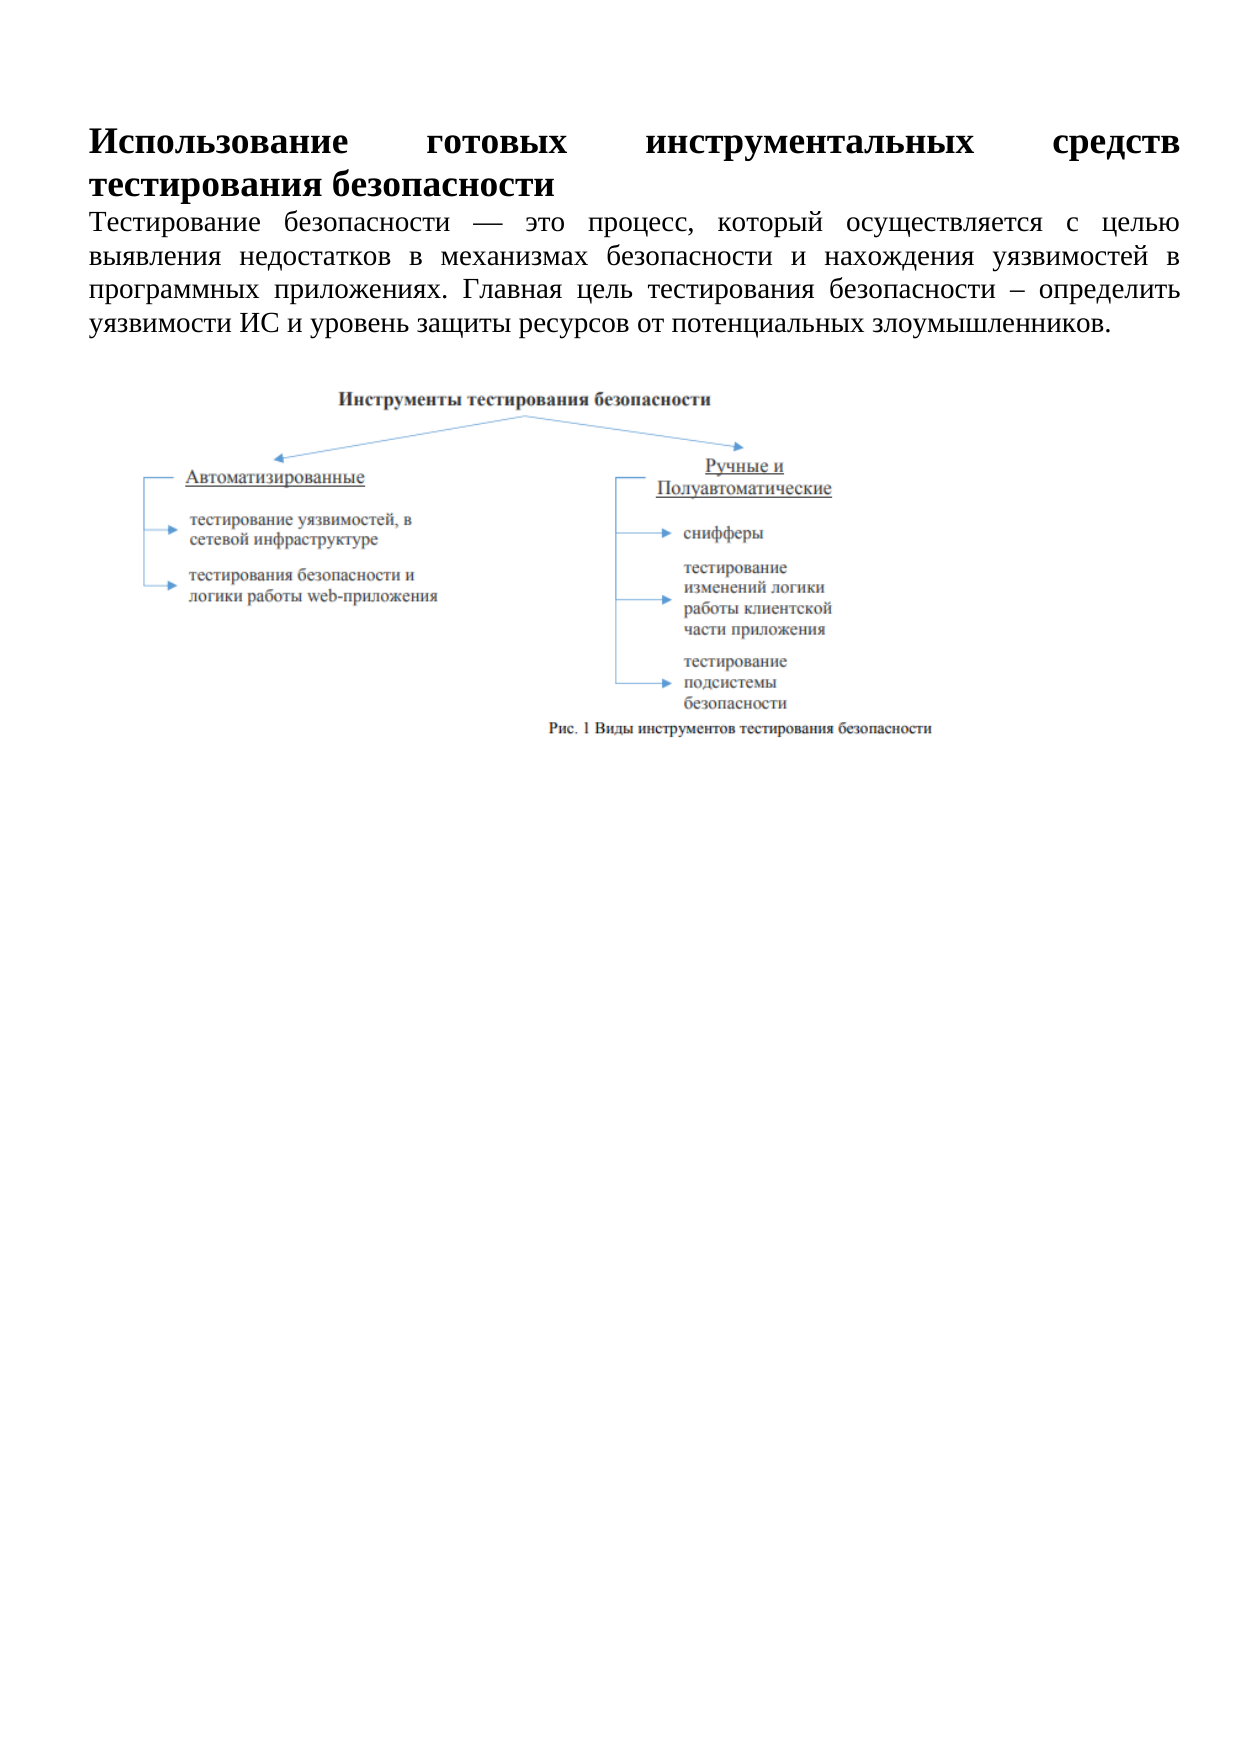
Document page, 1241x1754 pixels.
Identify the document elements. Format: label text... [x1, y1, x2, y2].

text Тестирование безопасности — это процесс, который осуществляется с целью выявления недостатков в механизмах безопасности и нахождения уязвимостей в программных приложениях. Главная цель тестирования безопасности – определить уязвимости ИС и уровень защиты ресурсов от потенциальных злоумышленников. [89, 204, 1181, 338]
picture [88, 372, 964, 747]
text Тест-план – документ, описывающий средства, подходы, график работ и ресурсы, необходимые для проведения тестирования. Помимо прочего, определяет инструменты тестирования, функциональность, которую требуется протестировать, распределение ролей в команде, тестовое окружение, используемые техники тест-дизайна, критерии начала и окончания тестирования и риски. То есть, это подробное описание всего процесса тестирования. Использование готовых инструментальных средств тестирования безопасности [89, 118, 1181, 204]
